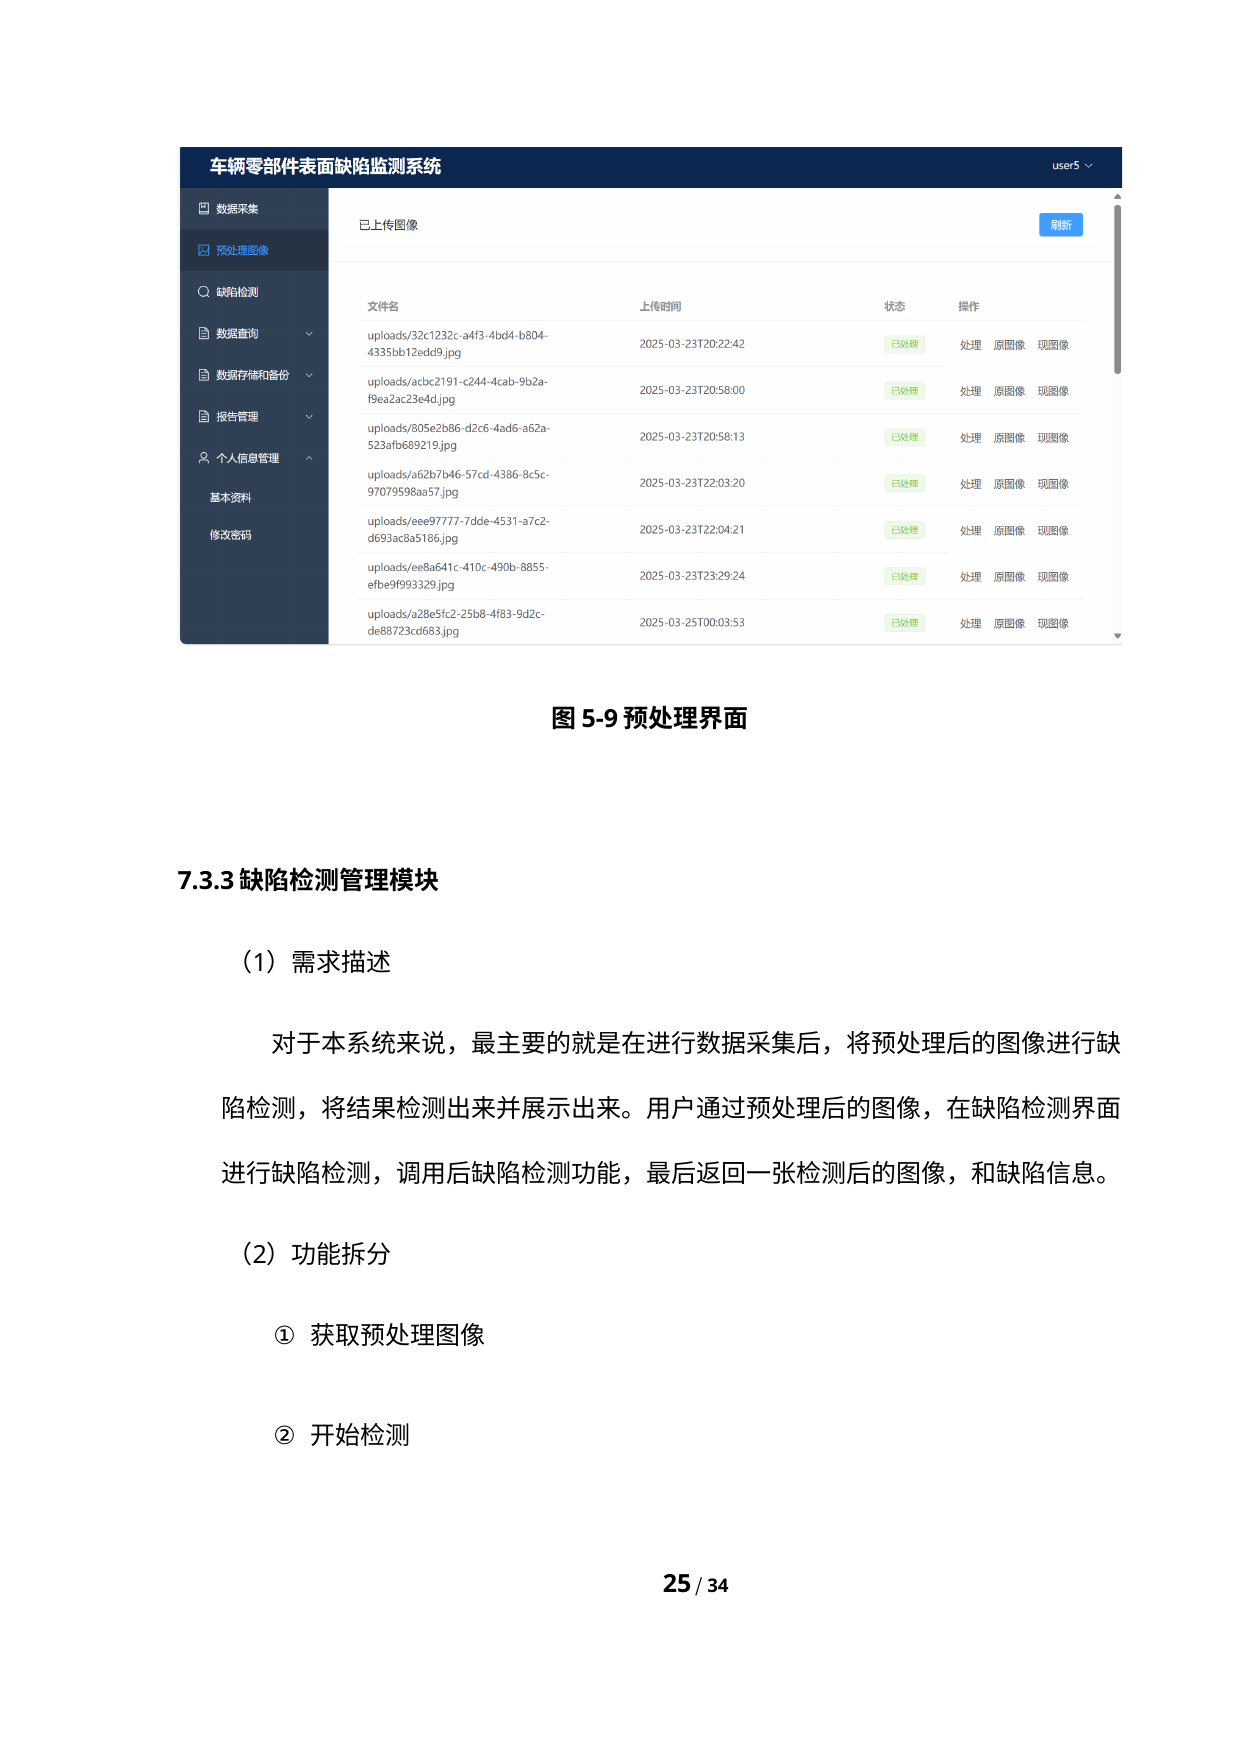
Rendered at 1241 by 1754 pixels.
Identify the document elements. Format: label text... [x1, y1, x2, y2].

text 7.3.3缺陷检测管理模块 [177, 846, 1122, 911]
list 开始检测 [273, 1401, 1122, 1466]
text 图5-9预处理界面 [177, 684, 1122, 749]
text （1）需求描述 [177, 928, 1122, 993]
list 获取预处理图像 [273, 1301, 1122, 1366]
text （2）功能拆分 [227, 1220, 1122, 1285]
picture [177, 147, 1123, 646]
text 对于本系统来说，最主要的就是在进行数据采集后，将预处理后的图像进行缺陷检测，将结果检测出来并展示出来。用户通过预处理后的图像，在缺陷检测界面进行缺陷检测，调用后缺陷检测功能，最后返回一张检测后的图像，和缺陷信息。 [221, 1009, 1122, 1204]
